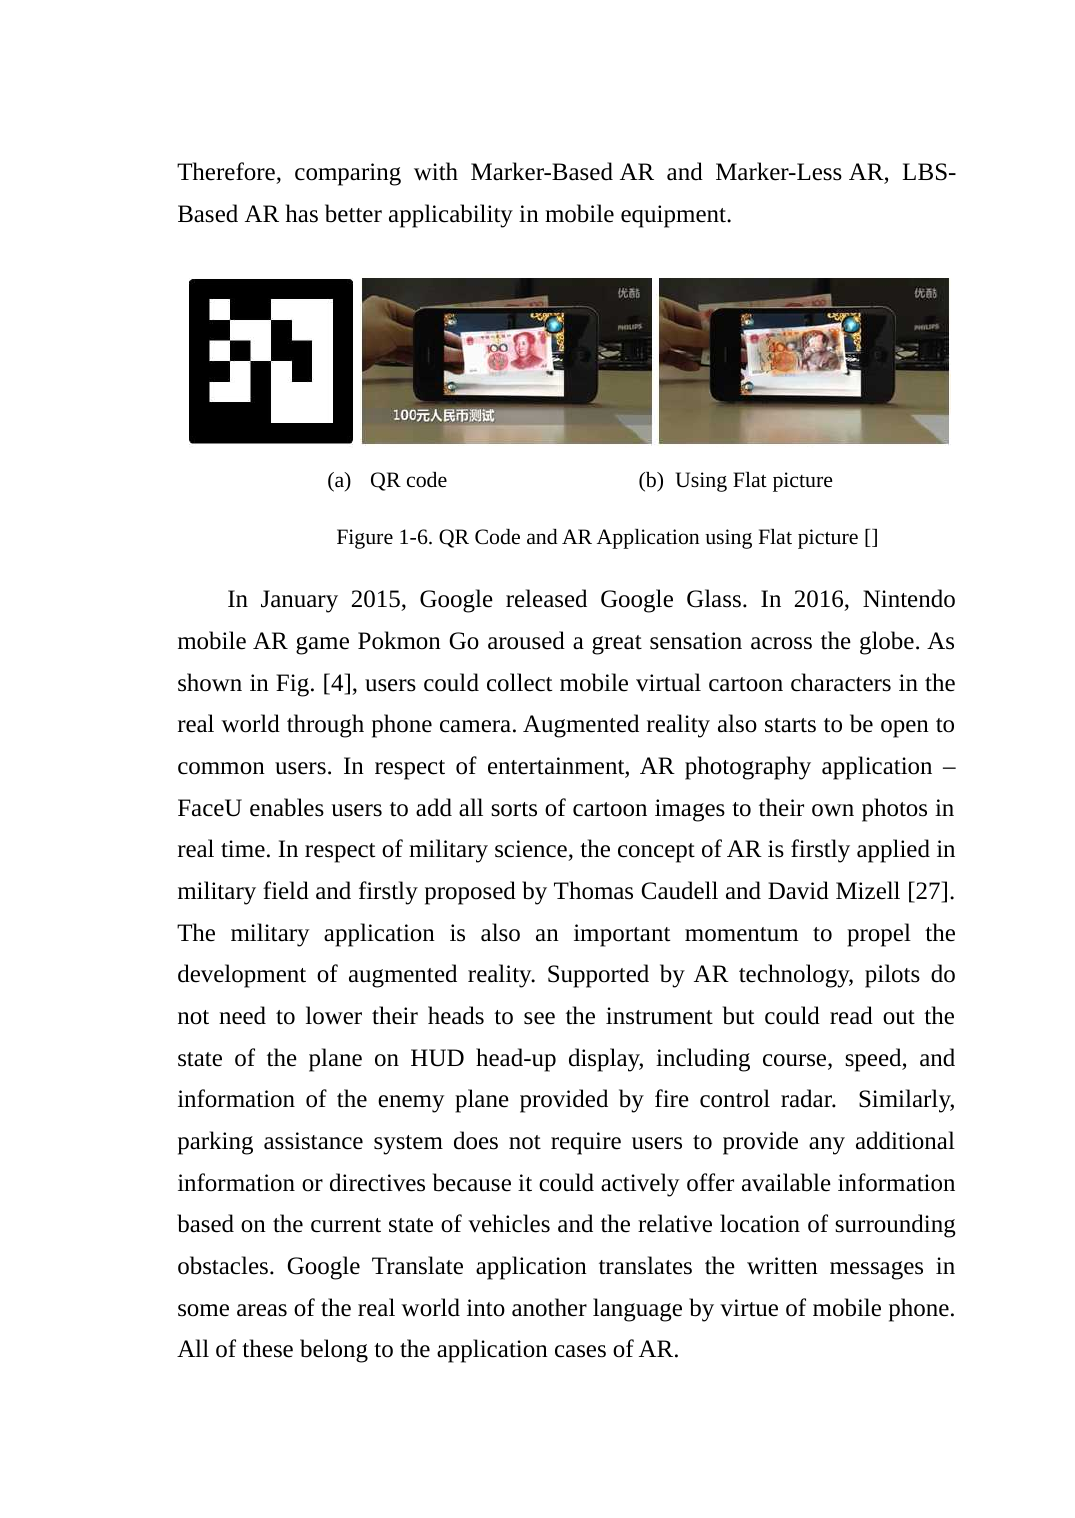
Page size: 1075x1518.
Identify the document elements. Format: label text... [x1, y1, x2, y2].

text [177, 147, 956, 230]
list Figure 1-6. QR Code and AR Application using Flat picture [] [258, 524, 956, 549]
text In January 2015, Google released Google Glass. In 2016, Nintendo mobile AR game Pokmon Go aroused a great sensation across the globe. As shown in Fig. [4], users could collect mobile virtual cartoon characters in the real world through phone camera. Augmented reality also starts to be open to common users. In respect of entertainment, AR photography application – FaceU enables users to add all sorts of cartoon images to their own photos in real time. In respect of military science, the concept of AR is firstly applied in military field and firstly proposed by Thomas Caudell and David Mizell [27]. The military application is also an important momentum to propel the development of augmented reality. Supported by AR technology, pilots do not need to lower their heads to see the instrument but could read out the state of the plane on HUD head-up display, including course, speed, and information of the enemy plane provided by fire control radar. Similarly, parking assistance system does not require users to provide any additional information or directives because it could actively offer available information based on the current state of vehicles and the relative location of surrounding obstacles. Google Translate application translates the written messages in some areas of the real world into another language by virtue of mobile phone. All of these belong to the application cases of AR. [177, 574, 956, 1366]
list QR code (b) Using Flat picture [327, 467, 956, 492]
picture [182, 272, 952, 448]
